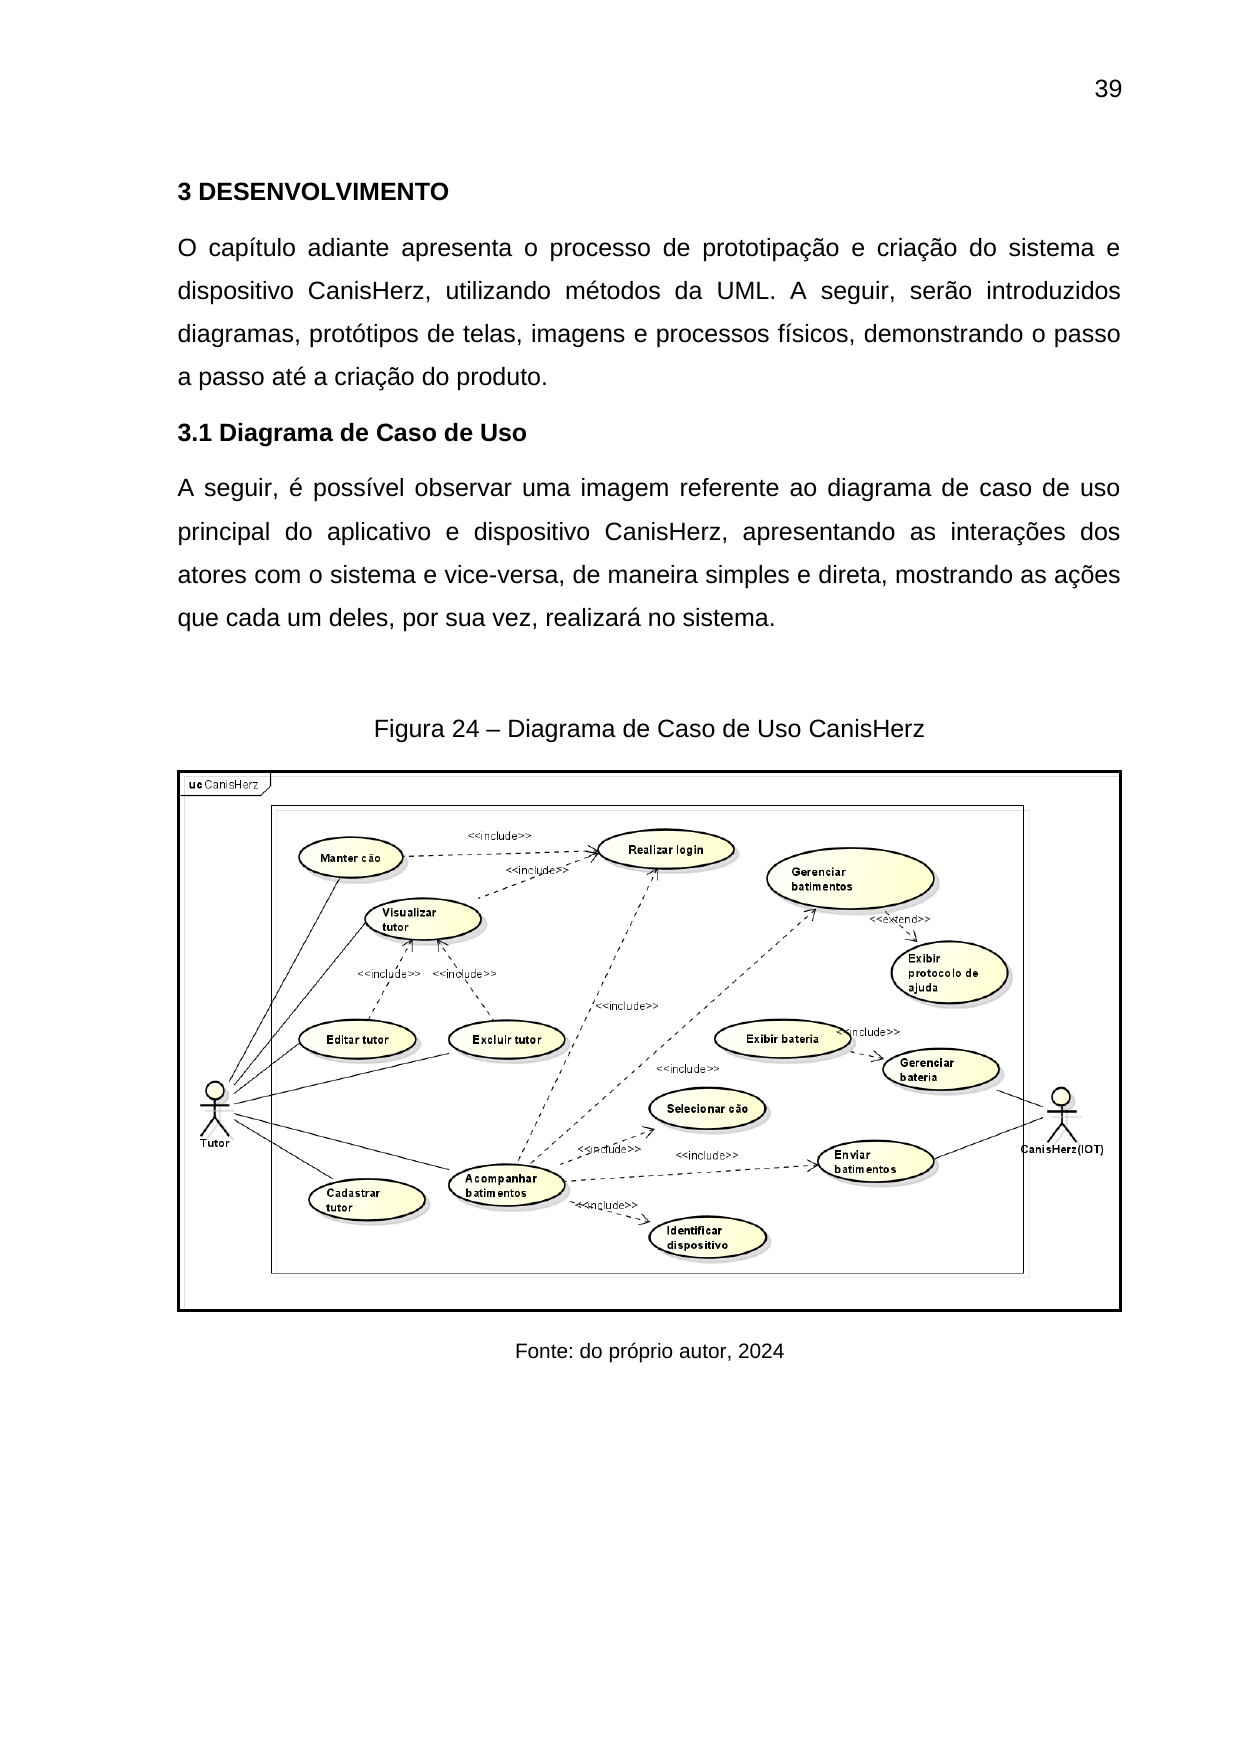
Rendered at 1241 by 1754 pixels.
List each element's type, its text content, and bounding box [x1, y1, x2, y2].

text Fonte: do próprio autor, 2024 [177, 1339, 1122, 1363]
picture [180, 773, 1119, 1309]
text 3.1 Diagrama de Caso de Uso [177, 418, 1122, 447]
text Figura 24 – Diagrama de Caso de Uso CanisHerz [177, 714, 1122, 743]
text O capítulo adiante apresenta o processo de prototipação e criação do sistema e dispositivo CanisHerz, utilizando métodos da UML. A seguir, serão introduzidos diagramas, protótipos de telas, imagens e processos físicos, demonstrando o passo a passo até a criação do produto. [177, 233, 1122, 391]
text 3 DESENVOLVIMENTO [177, 177, 1122, 206]
text A seguir, é possível observar uma imagem referente ao diagrama de caso de uso principal do aplicativo e dispositivo CanisHerz, apresentando as interações dos atores com o sistema e vice-versa, de maneira simples e direta, mostrando as ações que cada um deles, por sua vez, realizará no sistema. [177, 473, 1122, 632]
